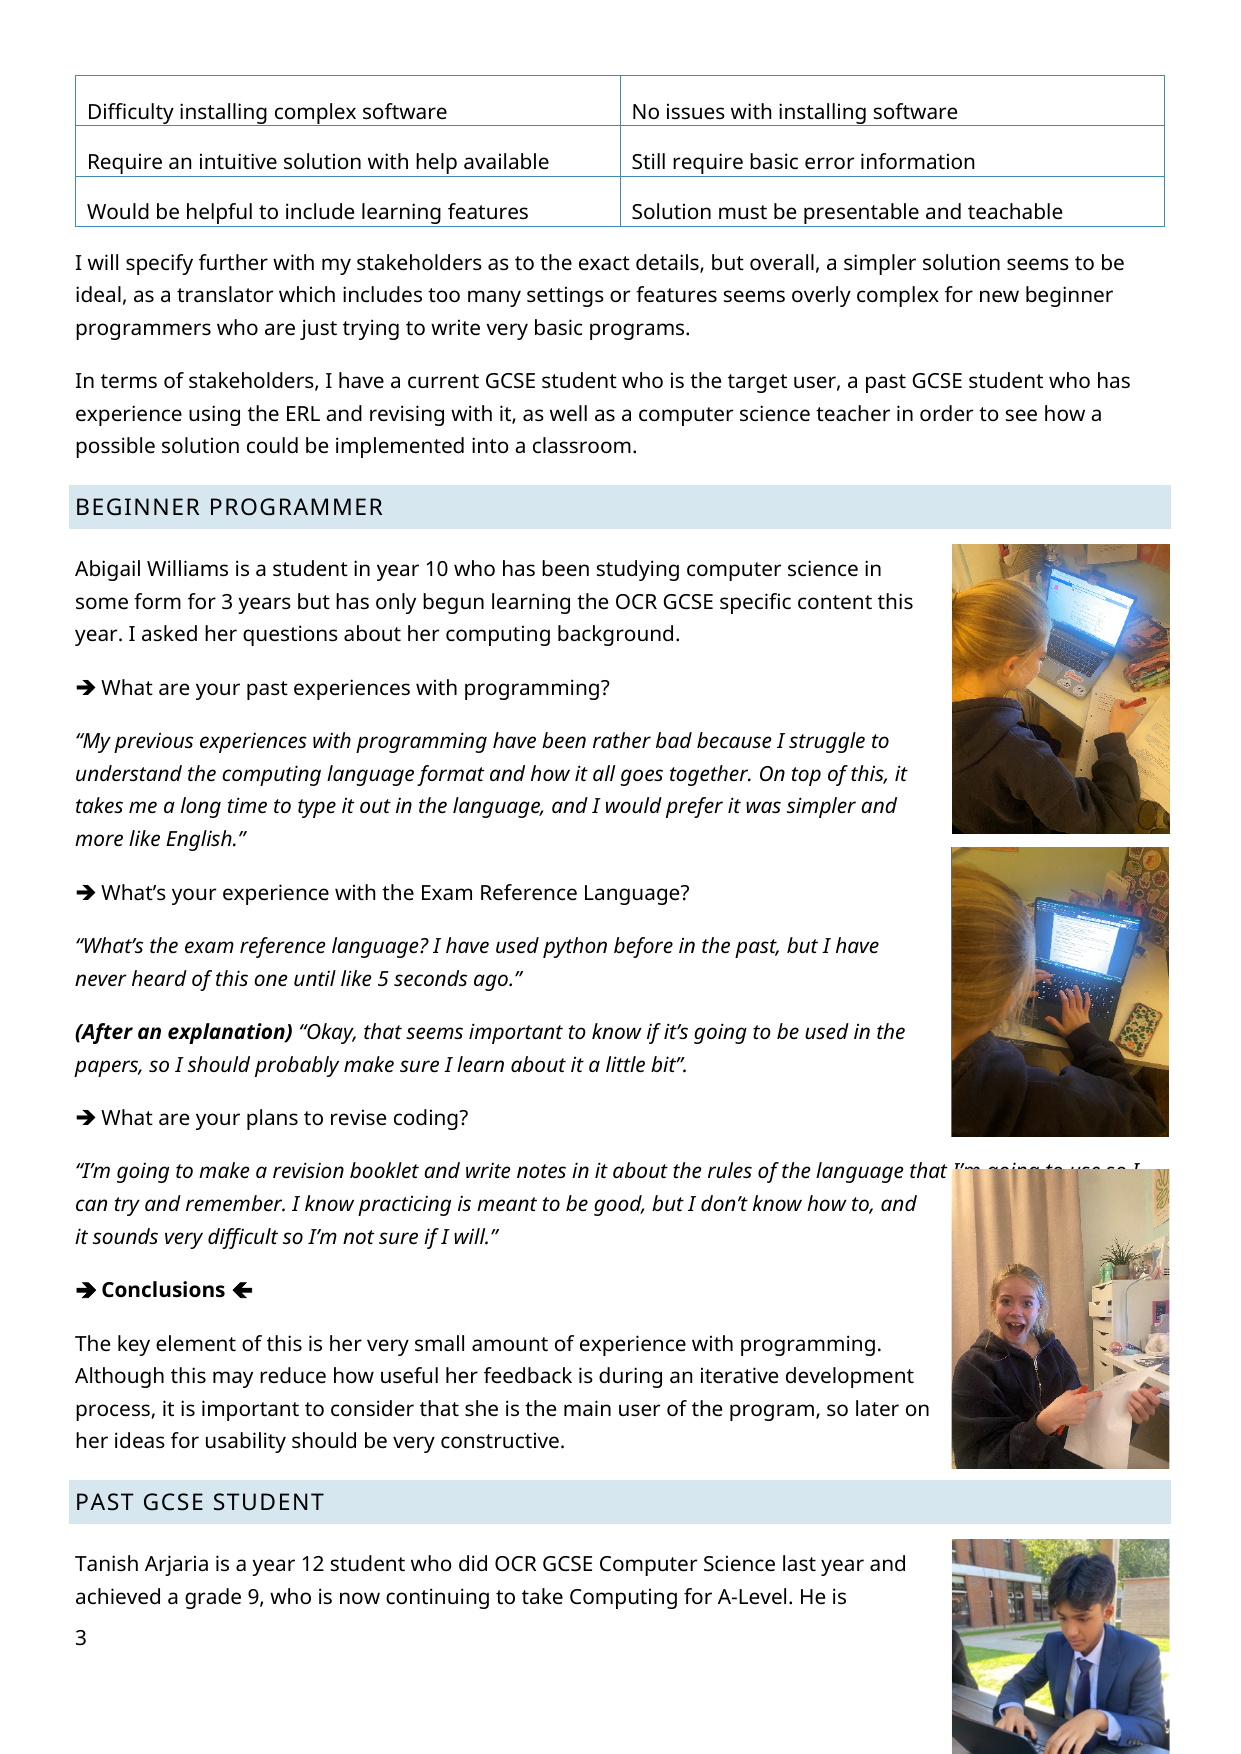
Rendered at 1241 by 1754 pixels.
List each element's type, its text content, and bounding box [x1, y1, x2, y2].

picture [952, 544, 1170, 834]
text “My previous experiences with programming have been rather bad because I struggle to understand the computing language format and how it all goes together. On top of this, it takes me a long time to type it out in the language, and I would prefer it was simpler and more like English.” [75, 726, 1165, 853]
text The key element of this is her very small amount of experience with programming. Although this may reduce how useful her feedback is during an iterative development process, it is important to consider that she is the main user of the program, so later on her ideas for usability should be very constructive. [75, 1329, 951, 1455]
text Conclusions [75, 1275, 951, 1304]
table_cell No issues with installing software [621, 76, 1164, 125]
table_cell Still require basic error information [621, 126, 1164, 176]
picture [951, 1169, 1170, 1469]
picture [951, 847, 1169, 1137]
text “What’s the exam reference language? I have used python before in the past, but I have never heard of this one until like 5 seconds ago.” [75, 931, 951, 992]
table_cell Would be helpful to include learning features [76, 177, 620, 226]
text “I’m going to make a revision booklet and write notes in it about the rules of the language that I’m going to use so I can try and remember. I know practicing is meant to be good, but I don’t know how to, and it sounds very difficult so I’m not sure if I will.” [75, 1157, 1165, 1250]
text What are your past experiences with programming? [75, 673, 952, 701]
text Abigail Williams is a student in year 10 who has been studying computer science in some form for 3 years but has only begun learning the OCR GCSE specific content this year. I asked her questions about her computing background. [75, 554, 952, 648]
text (After an explanation) “Okay, that seems important to know if it’s going to be used in the papers, so I should probably make sure I learn about it a little bit”. [75, 1017, 951, 1078]
subtitle past gcse student [75, 1486, 1165, 1517]
table_cell Difficulty installing complex software [76, 76, 620, 125]
table_cell Require an intuitive solution with help available [76, 126, 620, 176]
text What’s your experience with the Exam Reference Language? [75, 878, 951, 906]
text In terms of stakeholders, I have a current GCSE student who is the target user, a past GCSE student who has experience using the ERL and revising with it, as well as a computer science teacher in order to see how a possible solution could be implemented into a classroom. [75, 366, 1165, 460]
picture [952, 1539, 1169, 1754]
table_cell Solution must be presentable and teachable [621, 177, 1164, 226]
subtitle beginner programmer [75, 491, 1165, 523]
text I will specify further with my stakeholders as to the exact details, but overall, a simpler solution seems to be ideal, as a translator which includes too many settings or features seems overly complex for new beginner programmers who are just trying to write very basic programs. [75, 248, 1165, 341]
text What are your plans to revise coding? [75, 1103, 951, 1132]
